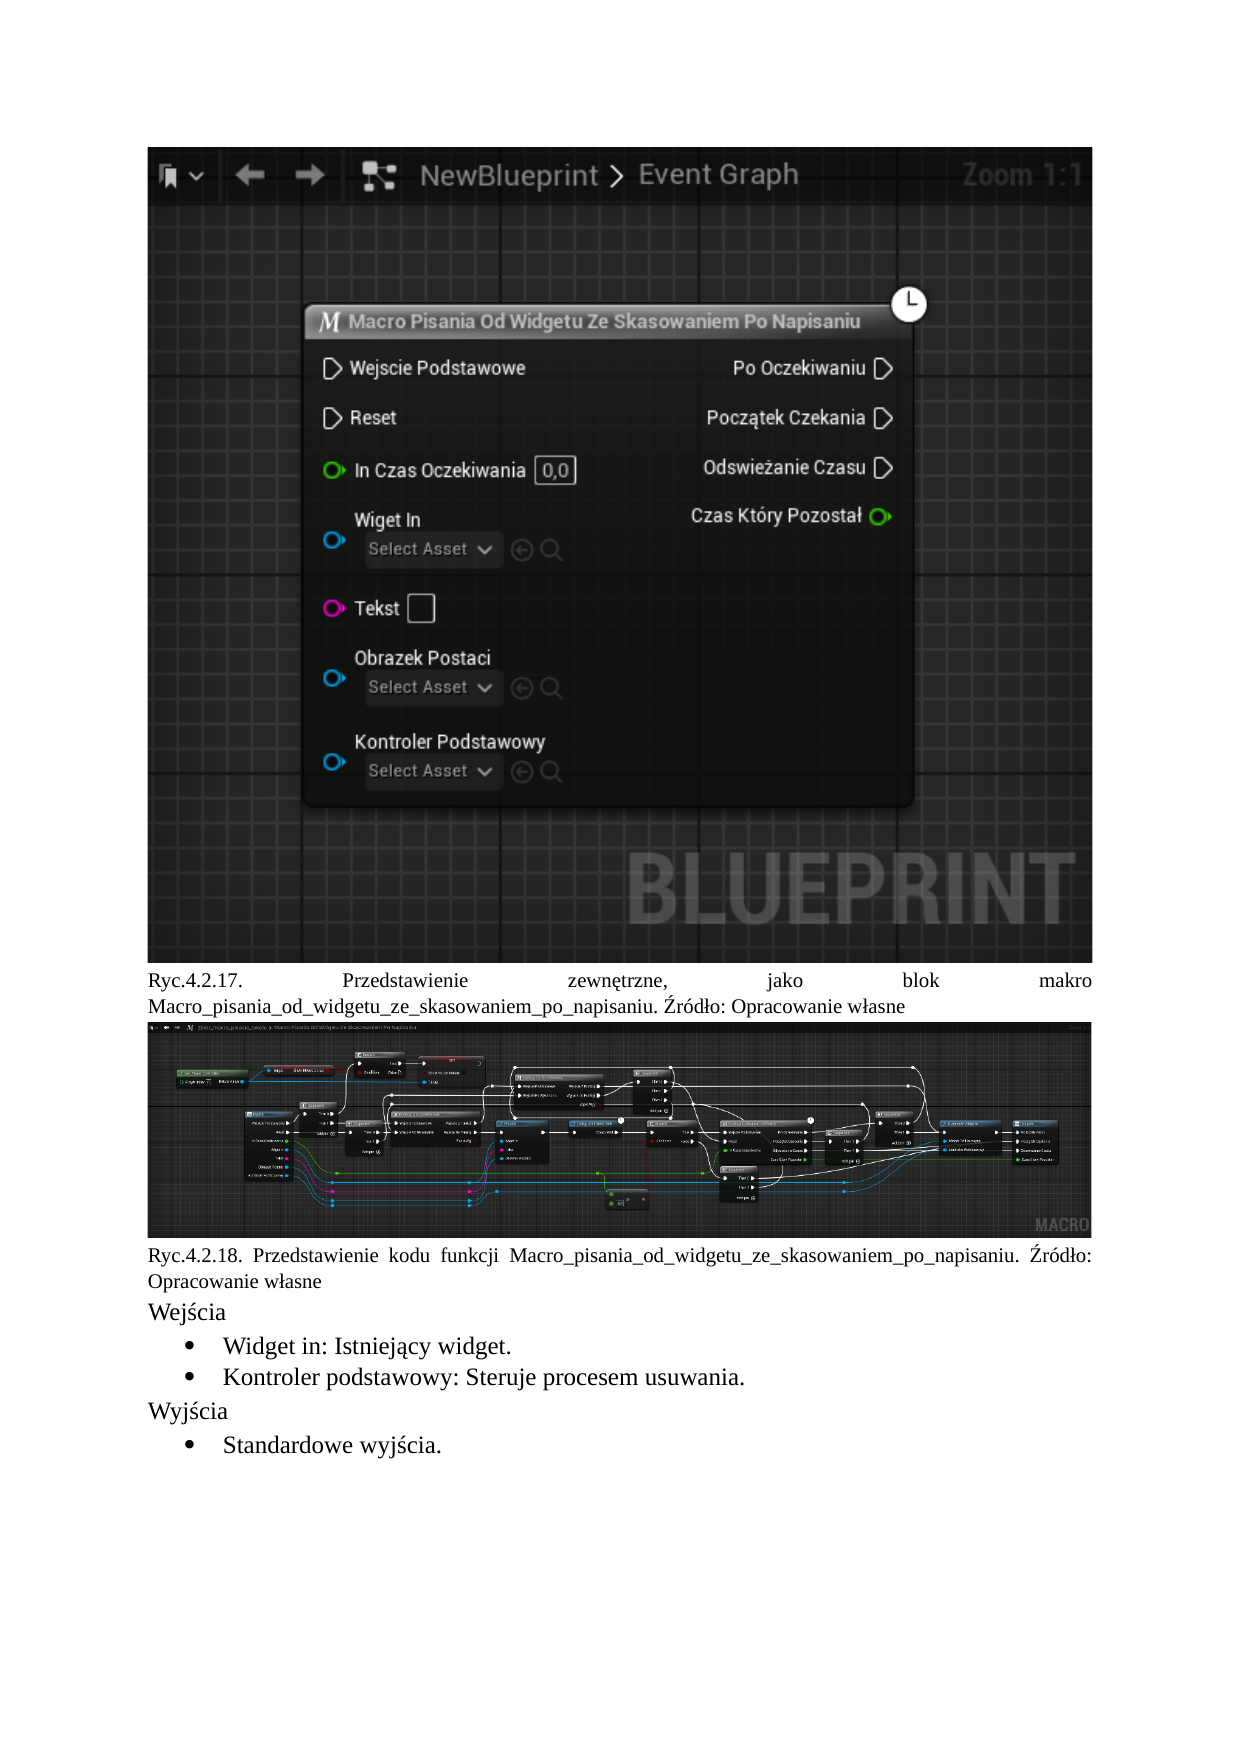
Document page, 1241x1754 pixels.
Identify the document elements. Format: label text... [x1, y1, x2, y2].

text Wyjścia [148, 1396, 1093, 1425]
picture [147, 147, 1093, 963]
list Standardowe wyjścia. [185, 1430, 1093, 1459]
text Ryc.4.2.18. Przedstawienie kodu funkcji Macro_pisania_od_widgetu_ze_skasowaniem_po_napisaniu. Źródło: Opracowanie własne [148, 1243, 1093, 1293]
list Widget in: Istniejący widget. [185, 1331, 1093, 1359]
picture [147, 1022, 1092, 1238]
text Wejścia [148, 1297, 1093, 1325]
list Kontroler podstawowy: Steruje procesem usuwania. [185, 1362, 1093, 1391]
text Ryc.4.2.17. Przedstawienie zewnętrzne, jako blok makro Macro_pisania_od_widgetu_ze_skasowaniem_po_napisaniu. Źródło: Opracowanie własne [148, 968, 1093, 1018]
